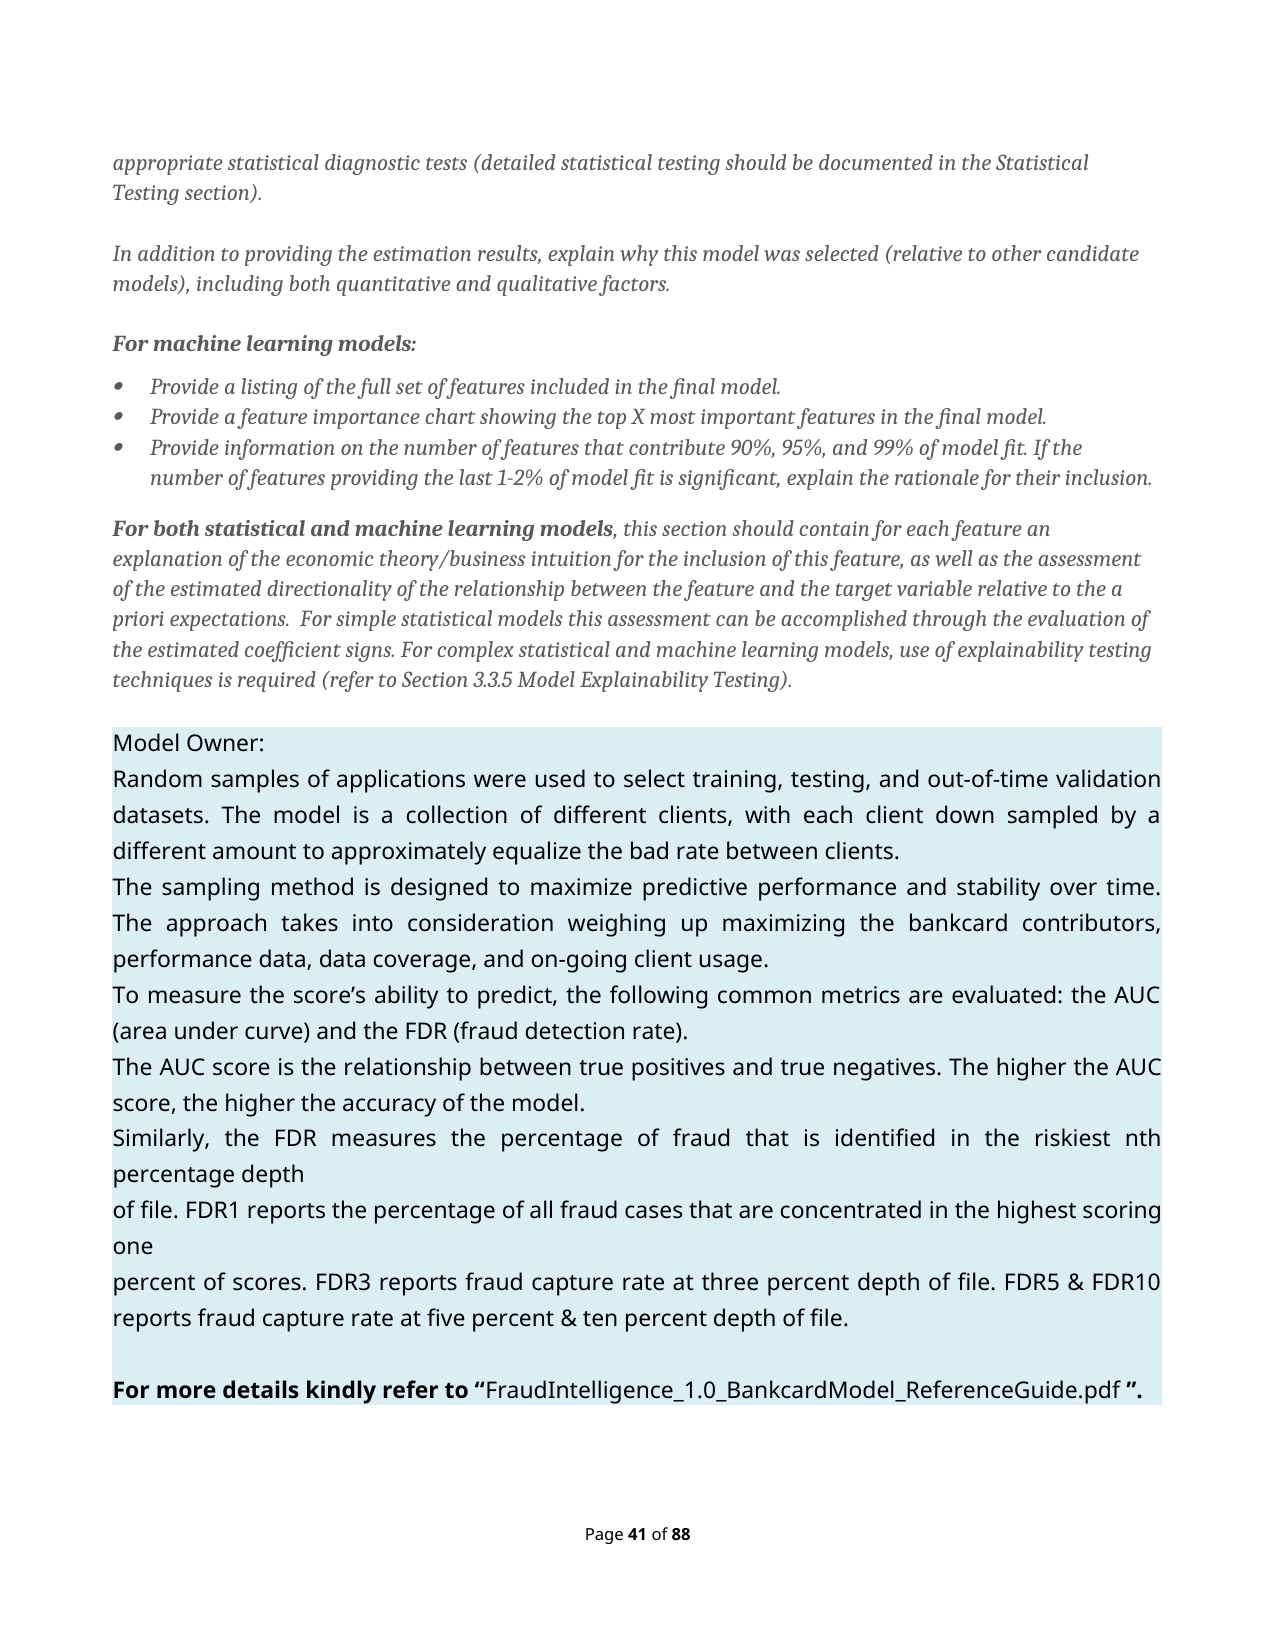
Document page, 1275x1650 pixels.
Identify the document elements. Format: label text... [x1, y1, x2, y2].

text Similarly, the FDR measures the percentage of fraud that is identified in the riskiest nth percentage depth [112, 1122, 1162, 1189]
list Provide a listing of the full set of features included in the final model. [112, 374, 1162, 400]
text To measure the score’s ability to predict, the following common metrics are evaluated: the AUC (area under curve) and the FDR (fraud detection rate). [112, 979, 1162, 1046]
text Model Owner: [112, 727, 1162, 758]
text For more details kindly refer to “FraudIntelligence_1.0_BankcardModel_ReferenceGuide.pdf ”. [112, 1374, 1162, 1405]
text For machine learning models: [112, 331, 1162, 358]
list Provide a feature importance chart showing the top X most important features in the final model. [112, 404, 1162, 431]
list Provide information on the number of features that contribute 90%, 95%, and 99% of model fit. If the number of features providing the last 1-2% of model fit is significant, explain the rationale for their inclusion. [112, 434, 1162, 491]
text In addition to providing the estimation results, explain why this model was selected (relative to other candidate models), including both quantitative and qualitative factors. [112, 241, 1162, 297]
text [112, 150, 1162, 207]
text The AUC score is the relationship between true positives and true negatives. The higher the AUC score, the higher the accuracy of the model. [112, 1051, 1162, 1118]
text percent of scores. FDR3 reports fraud capture rate at three percent depth of file. FDR5 & FDR10 reports fraud capture rate at five percent & ten percent depth of file. [112, 1266, 1162, 1333]
text Random samples of applications were used to select training, testing, and out-of-time validation datasets. The model is a collection of different clients, with each client down sampled by a different amount to approximately equalize the bad rate between clients. [112, 763, 1162, 866]
text of file. FDR1 reports the percentage of all fraud cases that are concentrated in the highest scoring one [112, 1194, 1162, 1261]
text For both statistical and machine learning models, this section should contain for each feature an explanation of the economic theory/business intuition for the inclusion of this feature, as well as the assessment of the estimated directionality of the relationship between the feature and the target variable relative to the a priori expectations. For simple statistical models this assessment can be accomplished through the evaluation of the estimated coefficient signs. For complex statistical and machine learning models, use of explainability testing techniques is required (refer to Section 3.3.5 Model Explainability Testing). [112, 516, 1162, 693]
text The sampling method is designed to maximize predictive performance and stability over time. The approach takes into consideration weighing up maximizing the bankcard contributors, performance data, data coverage, and on-going client usage. [112, 871, 1162, 974]
